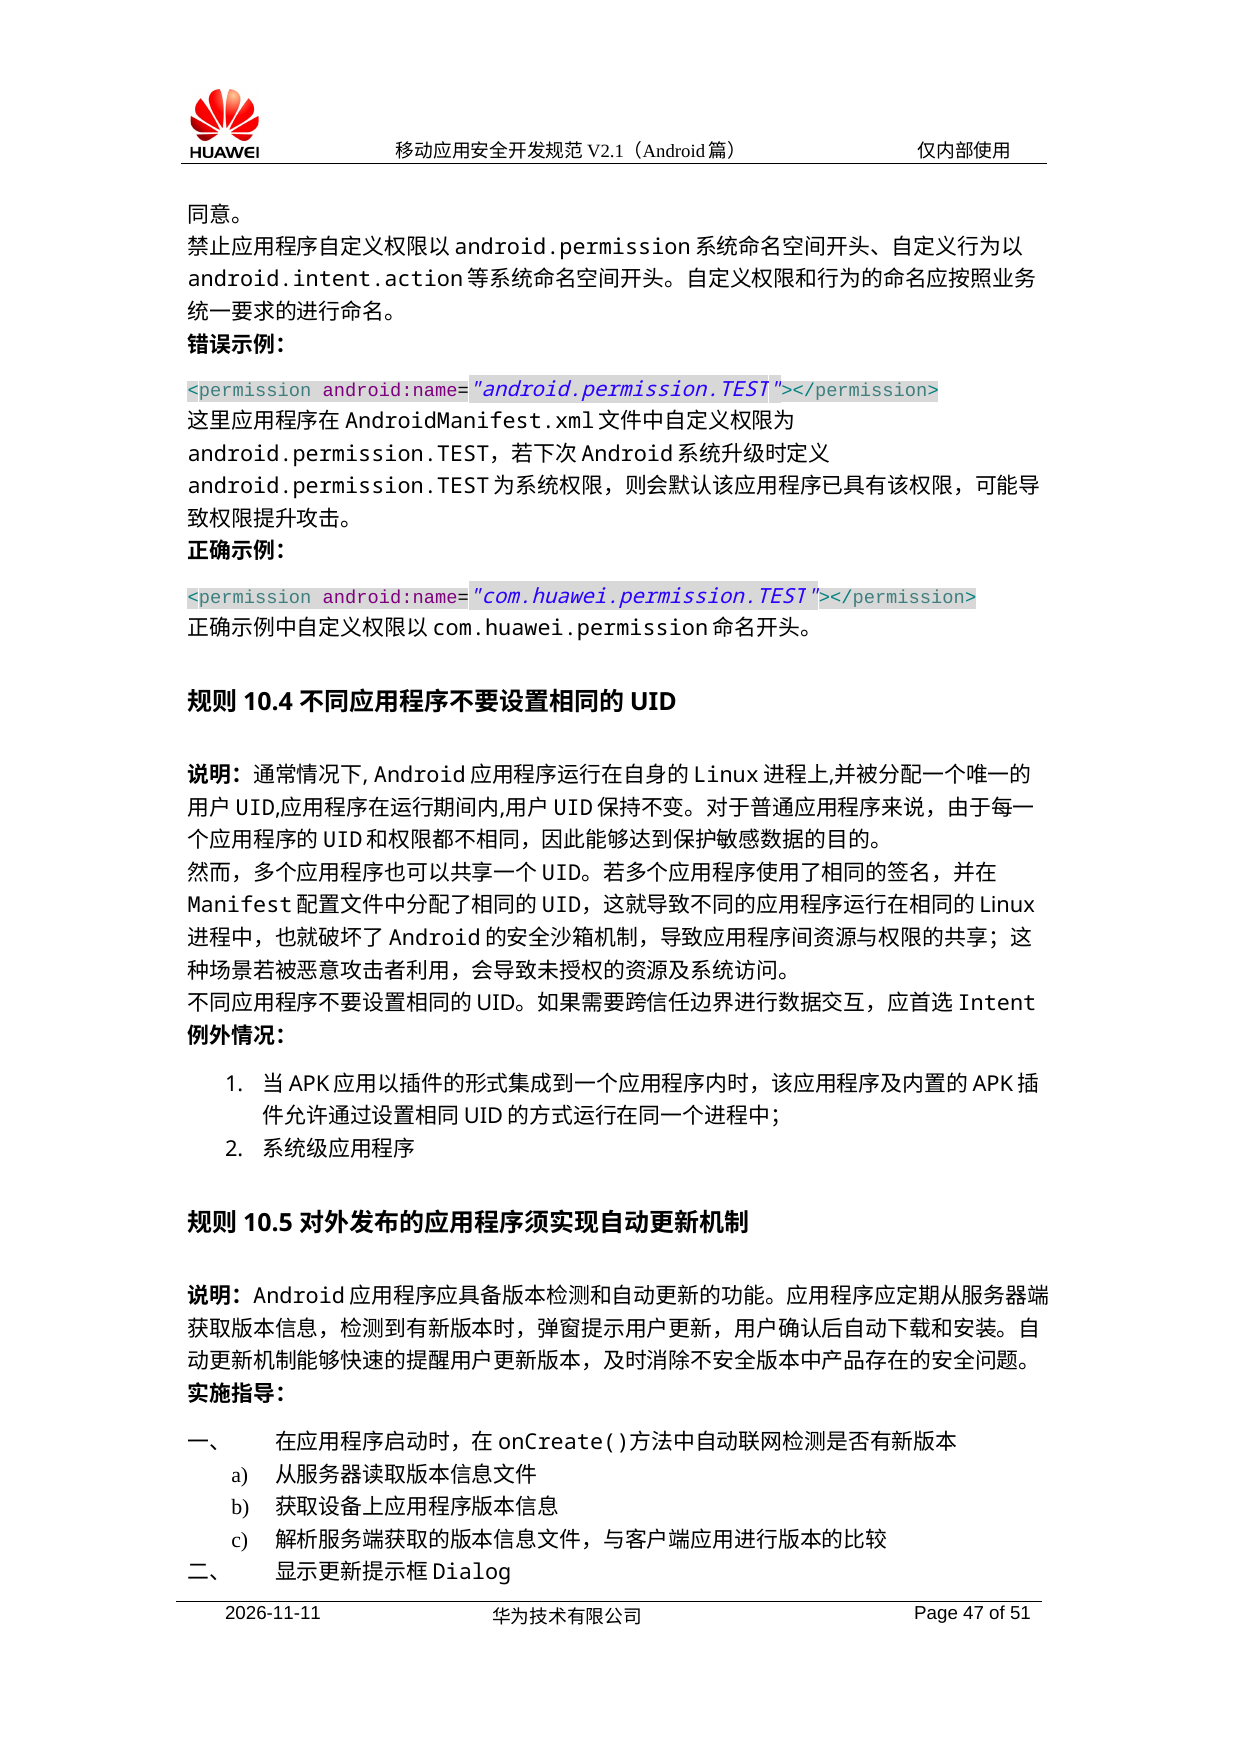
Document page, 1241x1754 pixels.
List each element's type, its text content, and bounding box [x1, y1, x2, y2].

text <permission android:name="com.huawei.permission.TEST"></permission> [187, 581, 469, 610]
text 说明：使用系统命名空间开头自定义应用程序的权限或行为，当系统升级的时候，如果新版本系统定义了与应用程序已定义的权限或行为一模一样，安卓PMS（Package Management Service）会默认给应用程序授予系统权限或行为，而不必询问用户是否同意。 [187, 196, 1053, 229]
text 禁止应用程序自定义权限以android.permission系统命名空间开头、自定义行为以android.intent.action等系统命名空间开头。自定义权限和行为的命名应按照业务统一要求的进行命名。 [187, 229, 1053, 326]
text 说明：通常情况下, Android应用程序运行在自身的Linux进程上,并被分配一个唯一的用户UID,应用程序在运行期间内,用户UID保持不变。对于普通应用程序来说，由于每一个应用程序的UID和权限都不相同，因此能够达到保护敏感数据的目的。 [187, 757, 1053, 855]
text <permission android:name="android.permission.TEST"></permission> [187, 374, 1053, 403]
list 当APK应用以插件的形式集成到一个应用程序内时，该应用程序及内置的APK插件允许通过设置相同UID的方式运行在同一个进程中； [225, 1066, 1053, 1131]
text 说明：Android应用程序应具备版本检测和自动更新的功能。应用程序应定期从服务器端获取版本信息，检测到有新版本时，弹窗提示用户更新，用户确认后自动下载和安装。自动更新机制能够快速的提醒用户更新版本，及时消除不安全版本中产品存在的安全问题。 [187, 1278, 1053, 1376]
picture [190, 89, 259, 158]
list 获取设备上应用程序版本信息 [231, 1489, 1053, 1521]
text 正确示例中自定义权限以com.huawei.permission命名开头。 [187, 610, 1053, 642]
text 错误示例： [187, 326, 1053, 359]
text 不同应用程序不要设置相同的UID。如果需要跨信任边界进行数据交互，应首选Intent [187, 985, 1053, 1017]
list 显示更新提示框Dialog [187, 1554, 1053, 1586]
text 例外情况： [187, 1017, 1053, 1050]
list 解析服务端获取的版本信息文件，与客户端应用进行版本的比较 [231, 1521, 1053, 1554]
text 规则 10.4 不同应用程序不要设置相同的UID [187, 667, 1053, 732]
text 规则 10.5 对外发布的应用程序须实现自动更新机制 [187, 1188, 1053, 1253]
text 实施指导： [187, 1376, 1053, 1408]
text <permission android:name="com.huawei.permission.TEST"></permission> [818, 581, 1053, 610]
text 正确示例： [187, 533, 1053, 565]
list 系统级应用程序 [225, 1131, 1053, 1163]
list 在应用程序启动时，在onCreate()方法中自动联网检测是否有新版本 [187, 1424, 1053, 1456]
text 这里应用程序在AndroidManifest.xml文件中自定义权限为android.permission.TEST，若下次Android系统升级时定义android.permission.TEST为系统权限，则会默认该应用程序已具有该权限，可能导致权限提升攻击。 [187, 403, 1053, 533]
list 从服务器读取版本信息文件 [231, 1456, 1053, 1489]
text 然而，多个应用程序也可以共享一个UID。若多个应用程序使用了相同的签名，并在Manifest配置文件中分配了相同的UID，这就导致不同的应用程序运行在相同的Linux进程中，也就破坏了Android的安全沙箱机制，导致应用程序间资源与权限的共享；这种场景若被恶意攻击者利用，会导致未授权的资源及系统访问。 [187, 855, 1053, 985]
